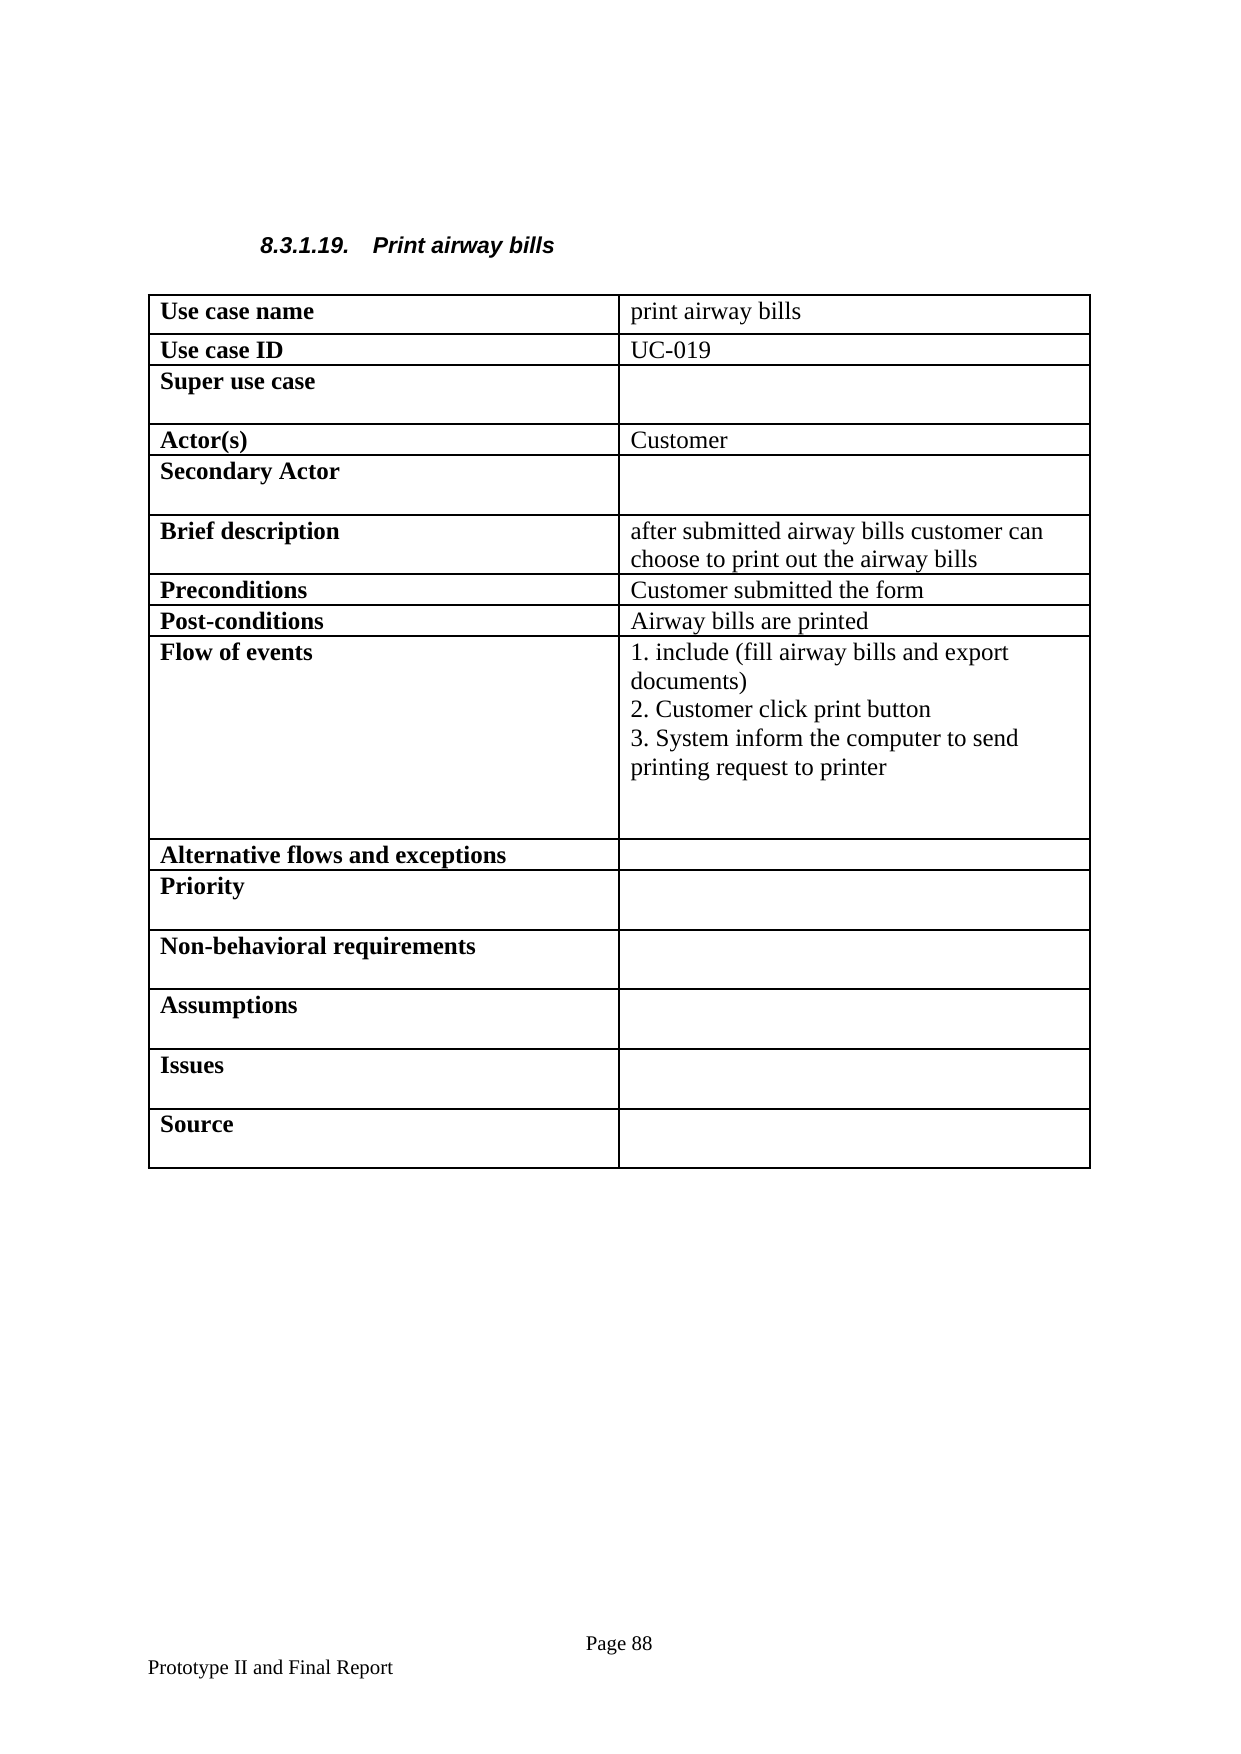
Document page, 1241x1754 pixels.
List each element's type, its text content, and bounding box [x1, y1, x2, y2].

table_cell Priority [150, 871, 618, 929]
table_cell Airway bills are printed [620, 606, 1089, 635]
table_cell 1. include (fill airway bills and export documents) 2. Customer click print button 3. System inform the computer to send printing request to printer [620, 637, 1089, 838]
table_cell Customer [620, 425, 1089, 454]
table_cell Use case ID [150, 335, 618, 364]
table_cell Preconditions [150, 575, 618, 604]
table_cell [620, 456, 1089, 514]
table_cell [620, 931, 1089, 988]
table_cell Secondary Actor [150, 456, 618, 514]
table_cell [620, 871, 1089, 929]
table_cell [620, 1110, 1089, 1167]
table_cell after submitted airway bills customer can choose to print out the airway bills [620, 516, 1089, 573]
table_header Use case name [150, 296, 618, 333]
table_header print airway bills [620, 296, 1089, 333]
table_cell Non-behavioral requirements [150, 931, 618, 988]
table_cell Brief description [150, 516, 618, 573]
table_cell [620, 1050, 1089, 1107]
table_cell Flow of events [150, 637, 618, 838]
table_cell [620, 840, 1089, 869]
subtitle Print airway bills [260, 232, 1090, 259]
table_cell Post-conditions [150, 606, 618, 635]
table_cell Super use case [150, 366, 618, 423]
table_cell Source [150, 1110, 618, 1167]
table_cell [620, 990, 1089, 1048]
table_cell Issues [150, 1050, 618, 1107]
table_cell [620, 366, 1089, 423]
table_cell Actor(s) [150, 425, 618, 454]
table_cell Customer submitted the form [620, 575, 1089, 604]
table_cell UC-019 [620, 335, 1089, 364]
table_cell Alternative flows and exceptions [150, 840, 618, 869]
table_cell Assumptions [150, 990, 618, 1048]
